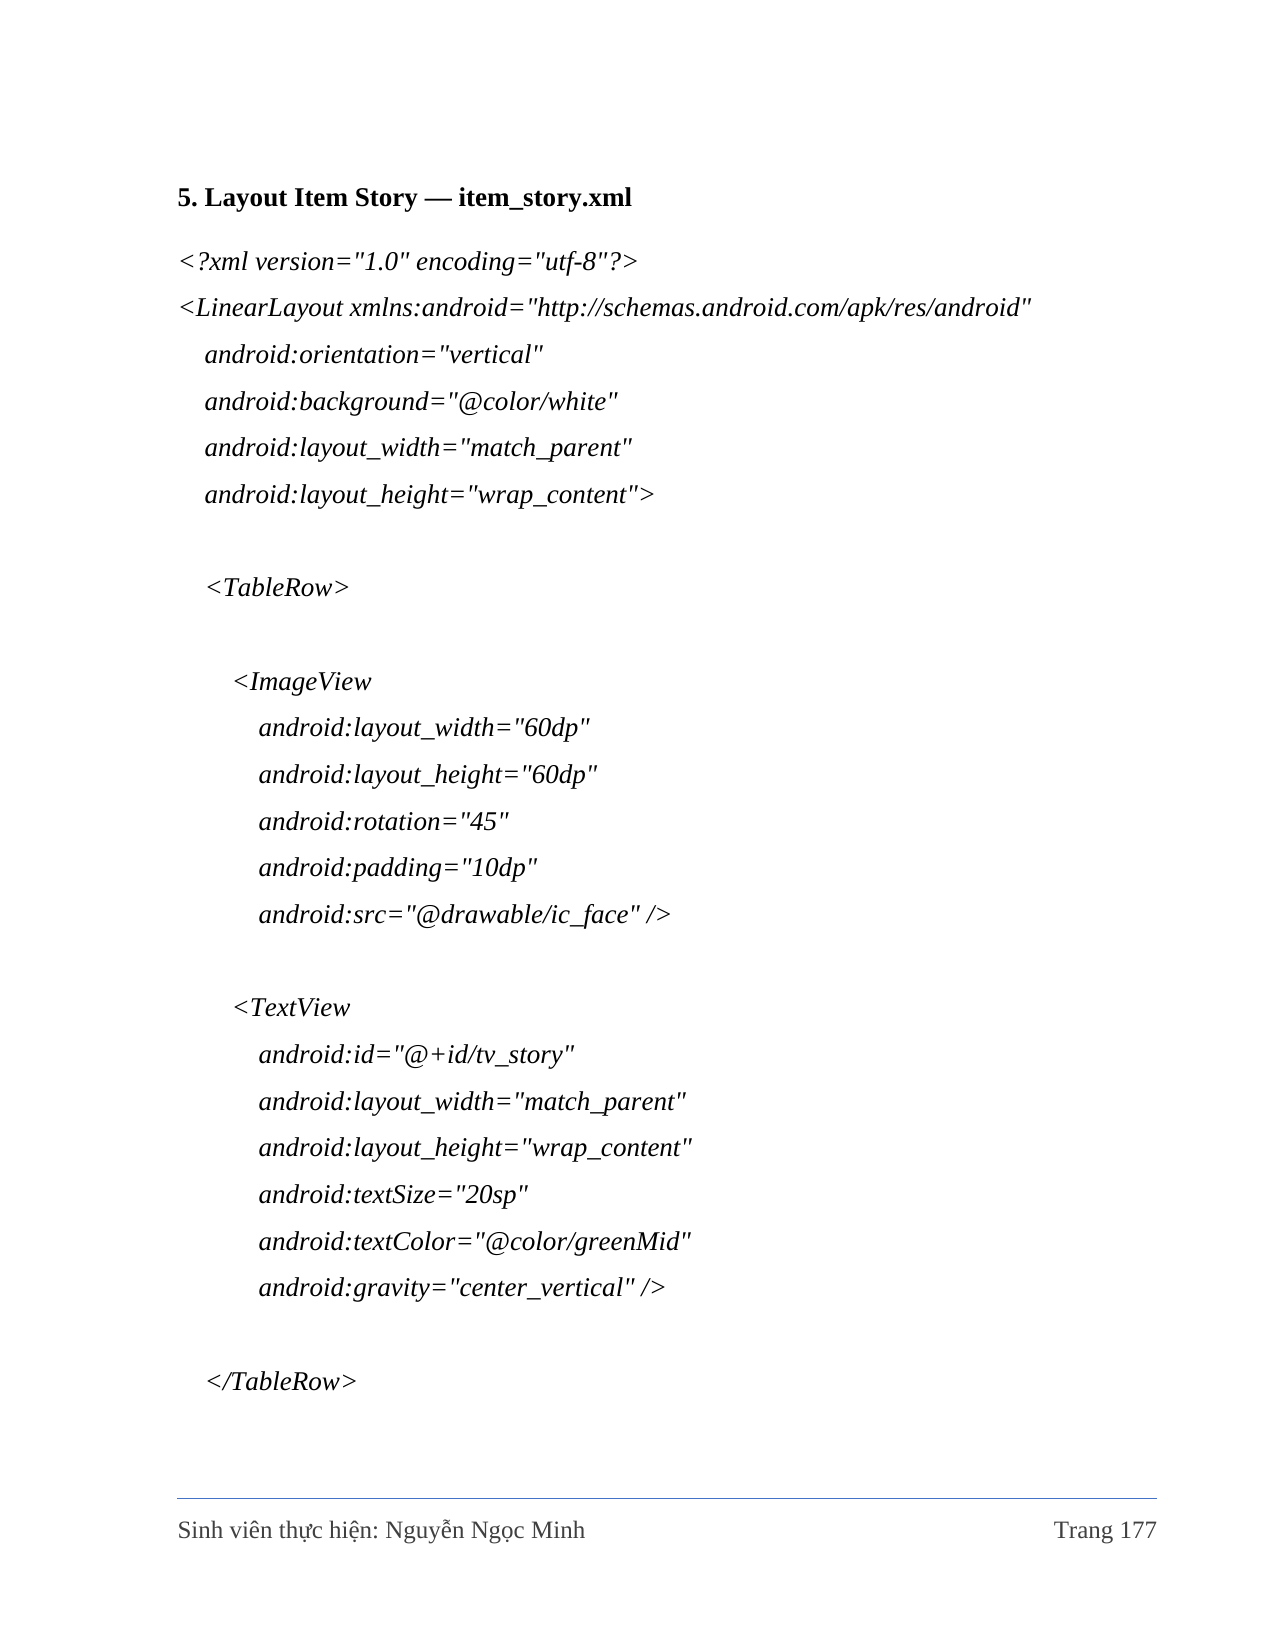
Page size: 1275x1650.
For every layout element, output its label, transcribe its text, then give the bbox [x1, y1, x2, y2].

text 5. Layout Item Story — item_story.xml [177, 181, 1157, 213]
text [177, 245, 1157, 1443]
